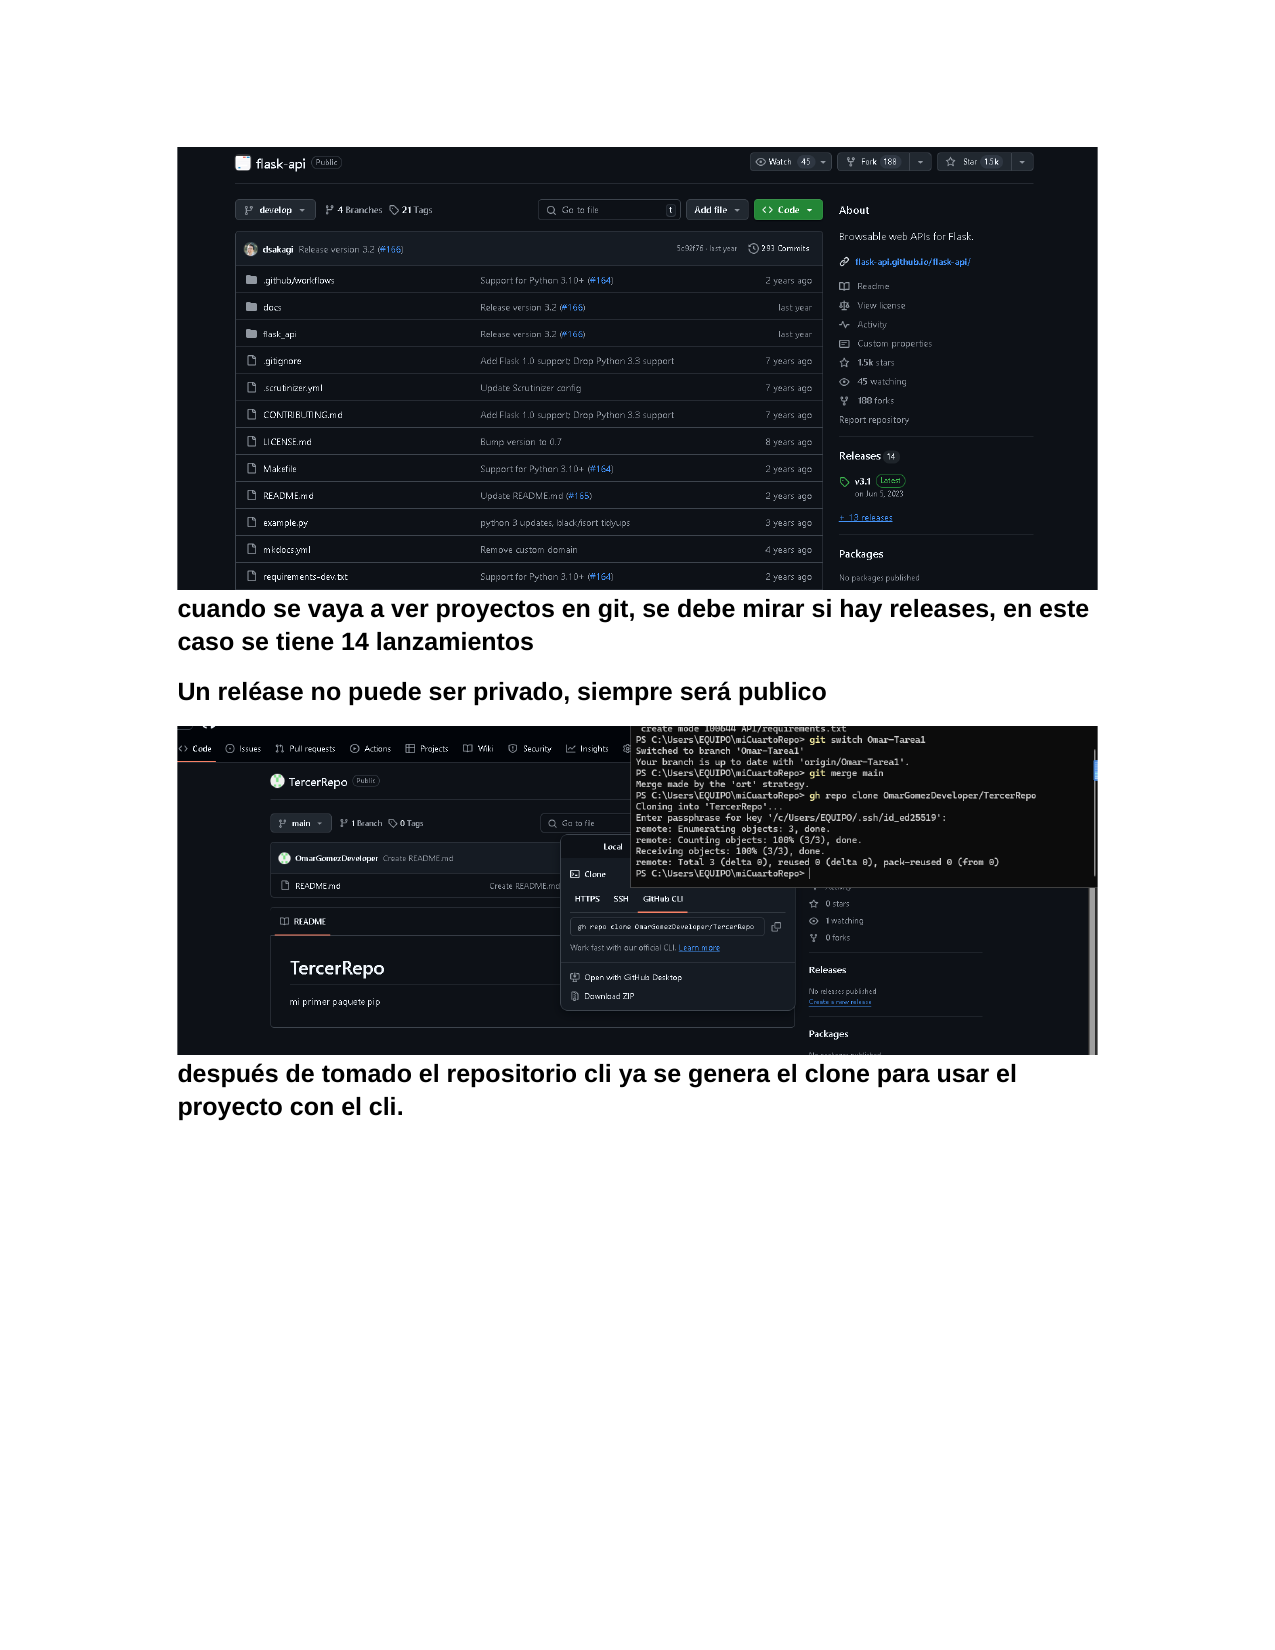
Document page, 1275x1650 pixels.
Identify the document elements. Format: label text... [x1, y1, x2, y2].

text después de tomado el repositorio cli ya se genera el clone para usar el proyecto con el cli. [177, 1055, 1098, 1121]
picture [177, 726, 1098, 1055]
picture [177, 147, 1098, 590]
text cuando se vaya a ver proyectos en git, se debe mirar si hay releases, en este caso se tiene 14 lanzamientos [177, 590, 1098, 656]
text Un reléase no puede ser privado, siempre será publico [177, 677, 1098, 706]
